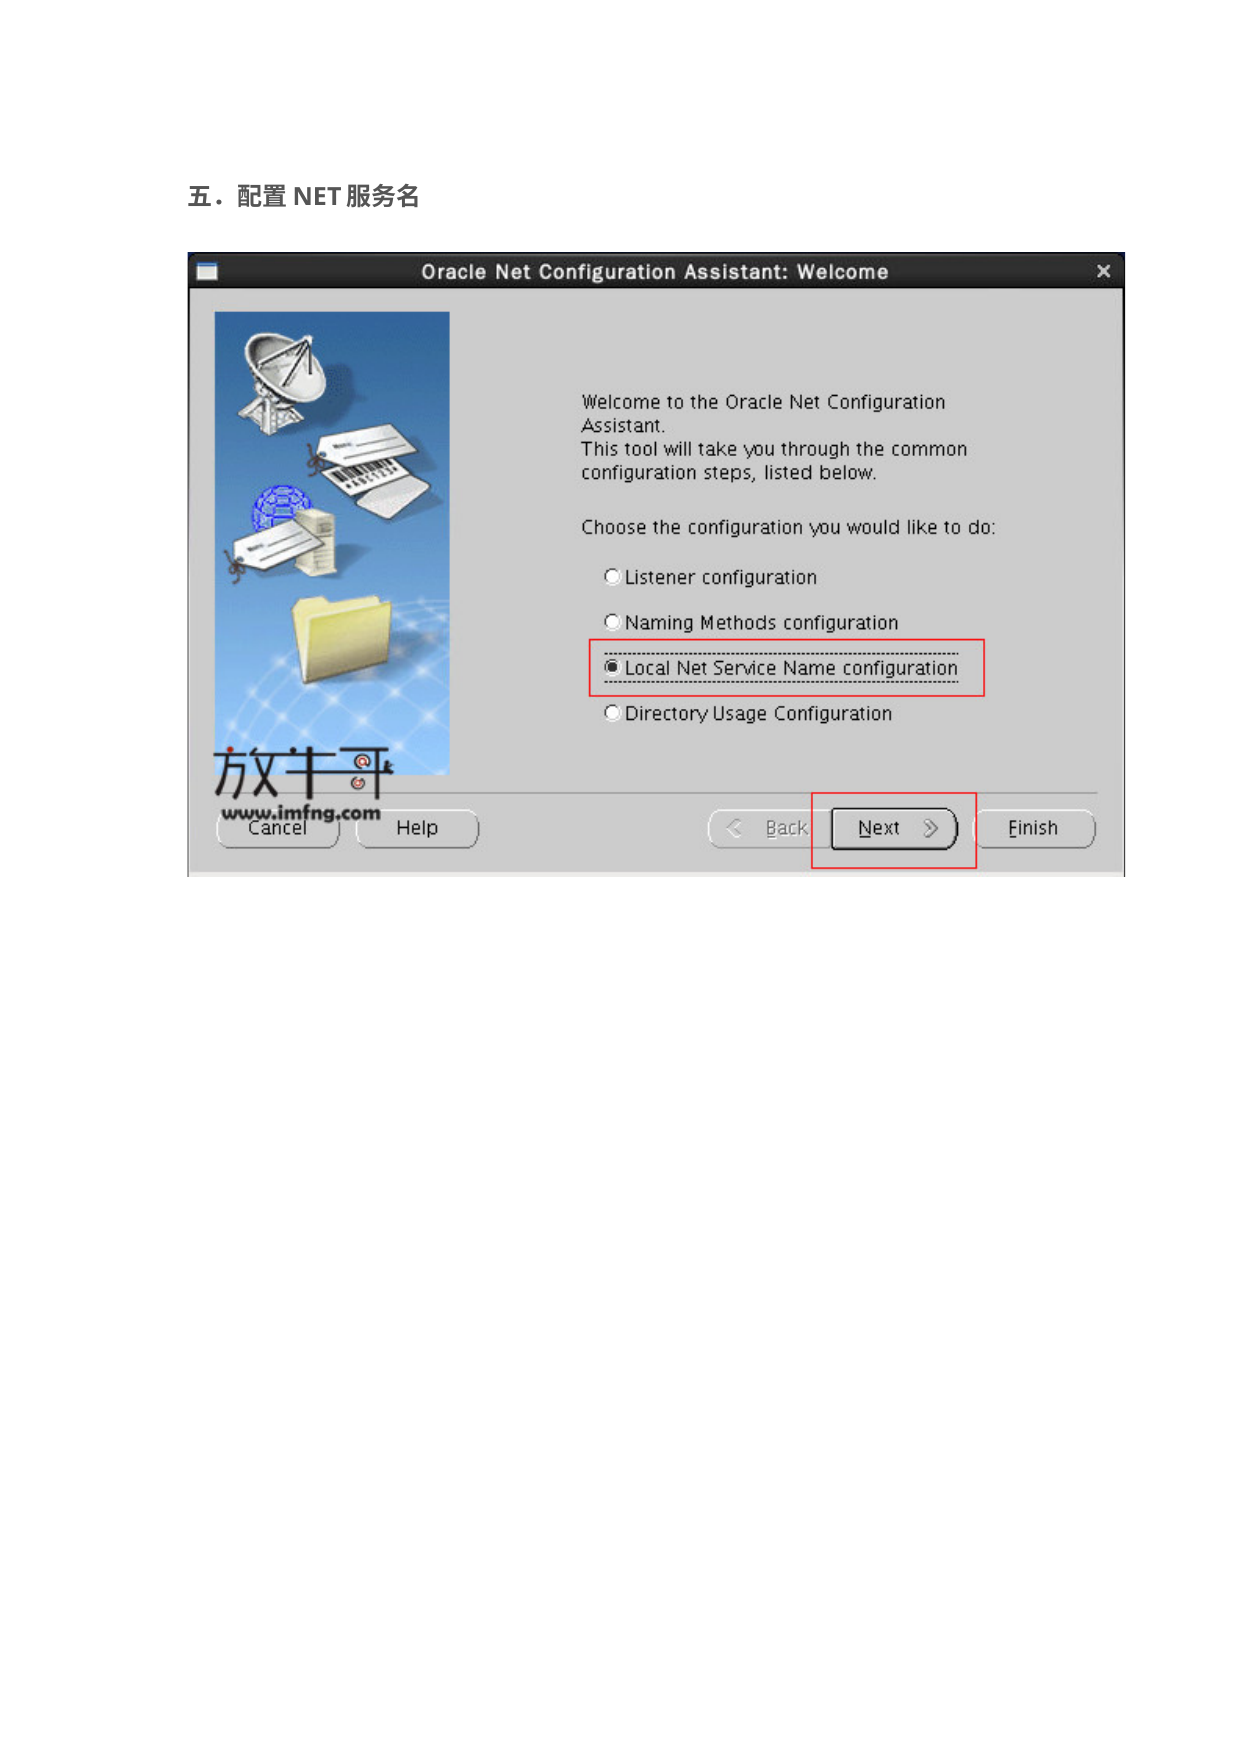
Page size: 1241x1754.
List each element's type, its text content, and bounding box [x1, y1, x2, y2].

subtitle 五．配置NET服务名 [187, 162, 1053, 227]
picture [187, 252, 1125, 877]
